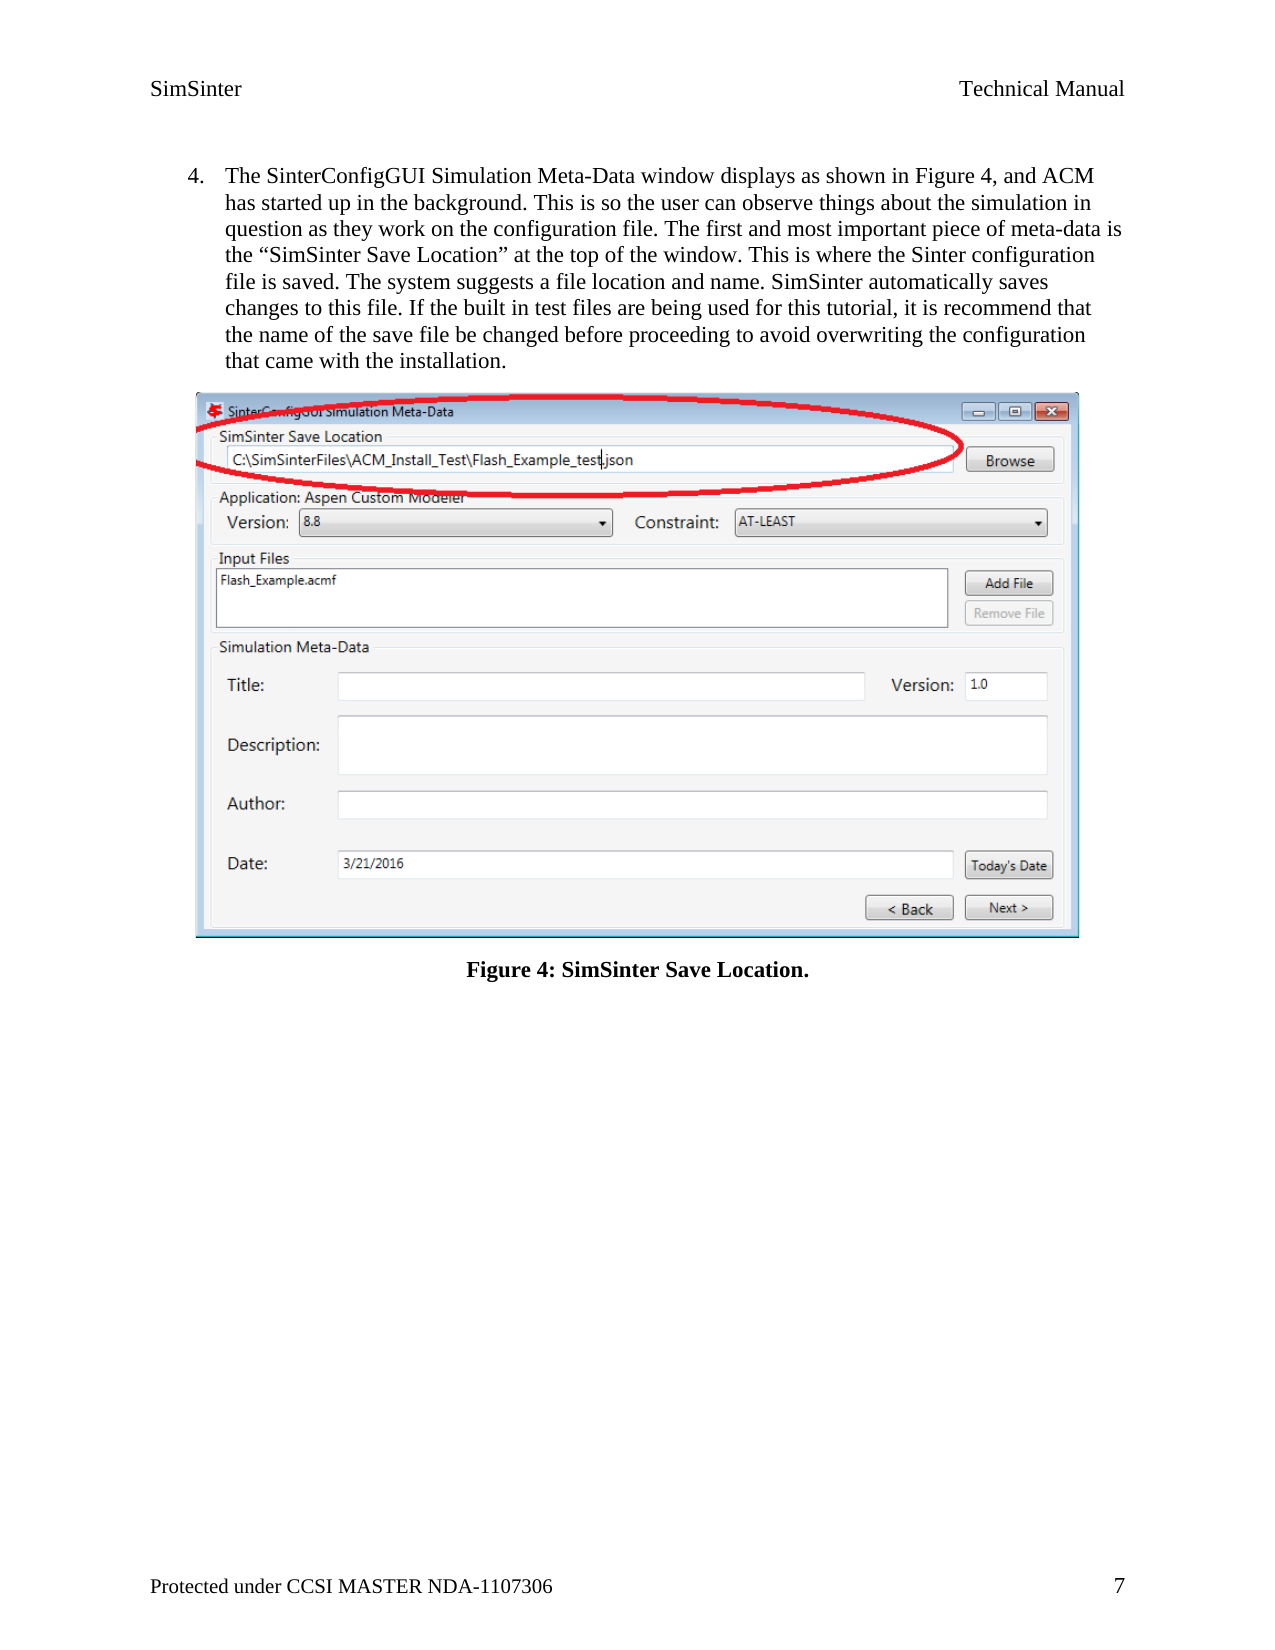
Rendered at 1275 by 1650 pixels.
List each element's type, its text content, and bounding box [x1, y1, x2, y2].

text Figure 4: SimSinter Save Location. [150, 956, 1125, 982]
list The SinterConfigGUI Simulation Meta-Data window displays as shown in Figure 4, and ACM has started up in the background. This is so the user can observe things about the simulation in question as they work on the configuration file. The first and most important piece of meta-data is the “SimSinter Save Location” at the top of the window. This is where the Sinter configuration file is saved. The system suggests a file location and name. SimSinter automatically saves changes to this file. If the built in test files are being used for this tutorial, it is recommend that the name of the save file be changed before proceeding to avoid overwriting the configuration that came with the installation. [187, 162, 1125, 373]
picture [195, 392, 1080, 938]
